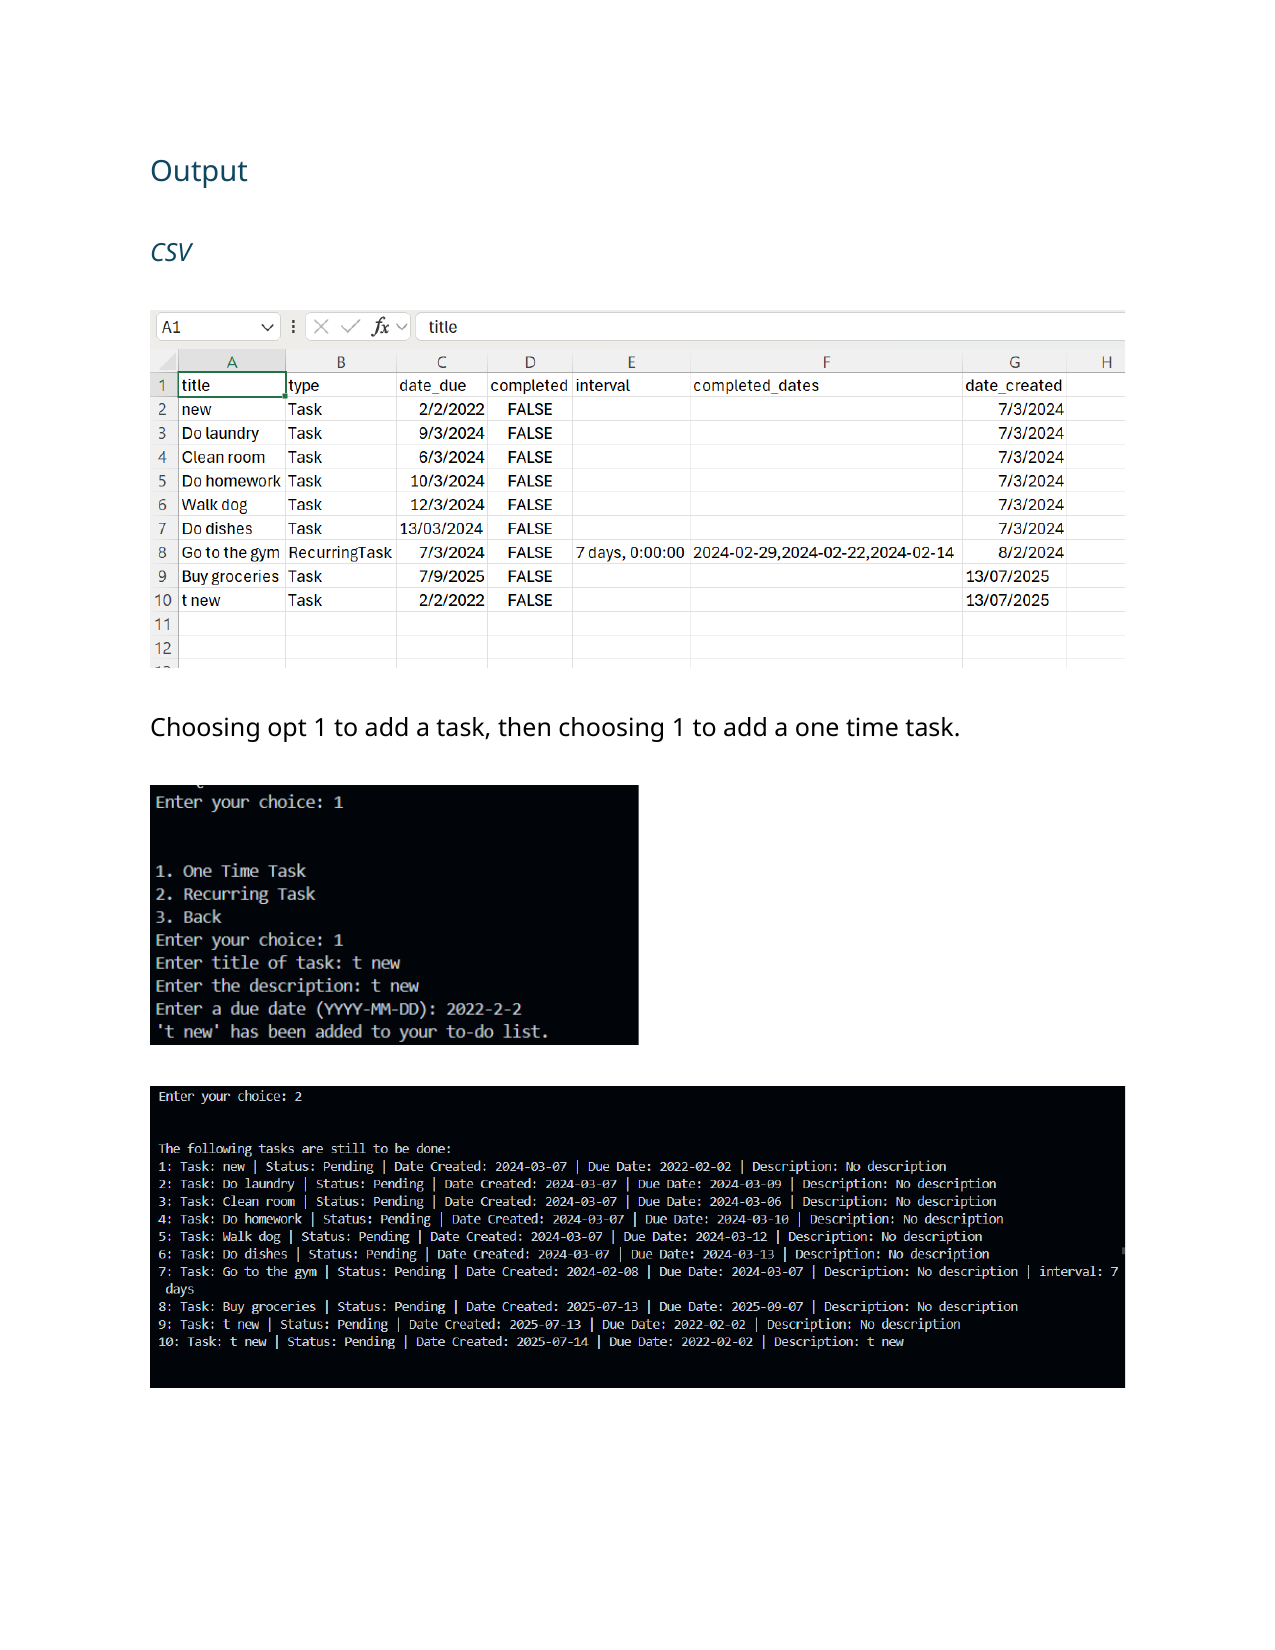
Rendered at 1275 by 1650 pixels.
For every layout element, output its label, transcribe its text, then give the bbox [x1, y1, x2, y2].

subtitle Output [150, 150, 1125, 190]
picture [150, 1086, 1125, 1388]
picture [150, 785, 639, 1045]
text Choosing opt 1 to add a task, then choosing 1 to add a one time task. [150, 709, 1125, 743]
picture [150, 310, 1125, 668]
subtitle CSV [150, 234, 1125, 268]
